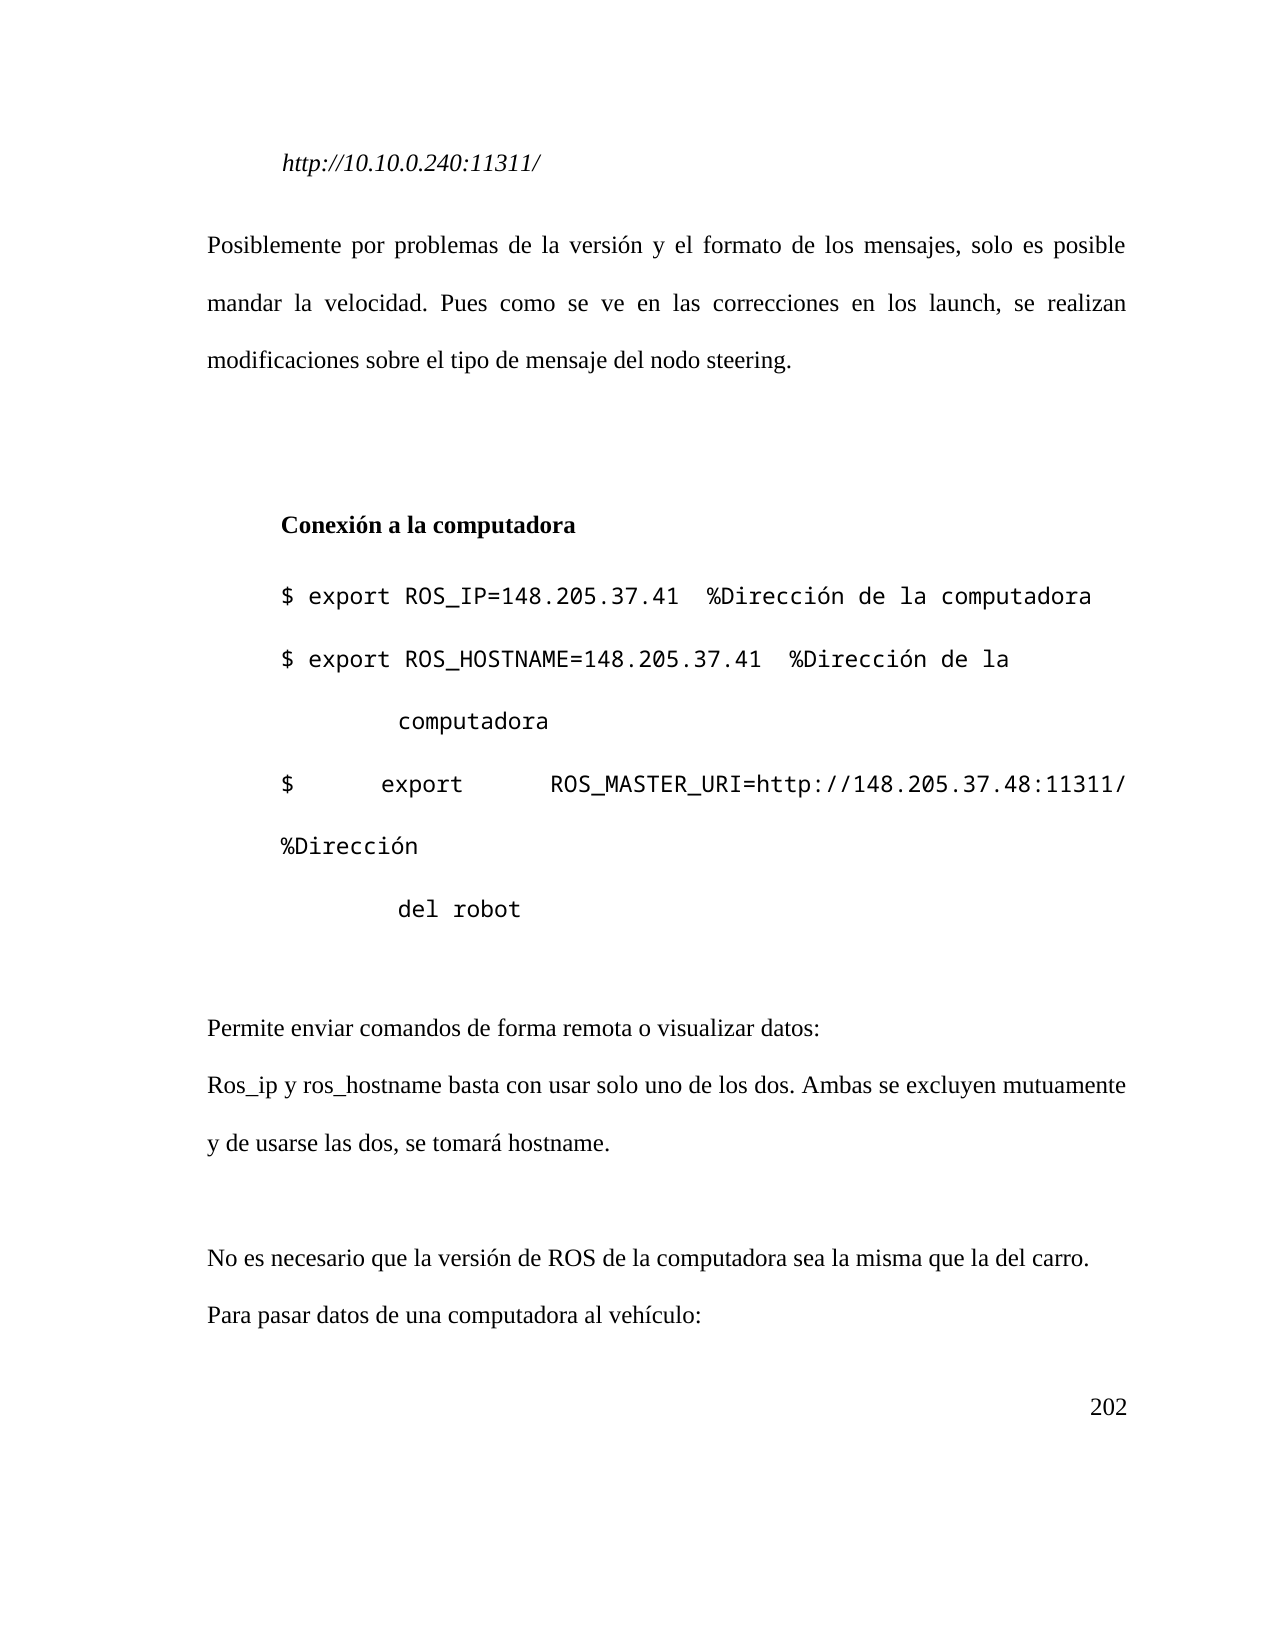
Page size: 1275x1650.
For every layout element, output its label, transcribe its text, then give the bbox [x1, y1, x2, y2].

text computadora [281, 705, 1127, 736]
text del robot [281, 893, 1127, 924]
text No es necesario que la versión de ROS de la computadora sea la misma que la del carro. [207, 1243, 1127, 1271]
text Conexión a la computadora [207, 510, 1127, 539]
text Para pasar datos de una computadora al vehículo: [207, 1300, 1127, 1329]
text http://10.10.0.240:11311/ [207, 148, 1127, 176]
text $ export ROS_IP=148.205.37.41 %Dirección de la computadora [281, 580, 1127, 611]
text $ export ROS_HOSTNAME=148.205.37.41 %Dirección de la [281, 643, 1127, 674]
text Permite enviar comandos de forma remota o visualizar datos: [207, 1013, 1127, 1041]
text Ros_ip y ros_hostname basta con usar solo uno de los dos. Ambas se excluyen mutuamente y de usarse las dos, se tomará hostname. [207, 1070, 1127, 1156]
text $ export ROS_MASTER_URI=http://148.205.37.48:11311/ %Dirección [281, 768, 1127, 861]
text Posiblemente por problemas de la versión y el formato de los mensajes, solo es posible mandar la velocidad. Pues como se ve en las correcciones en los launch, se realizan modificaciones sobre el tipo de mensaje del nodo steering. [207, 230, 1127, 374]
